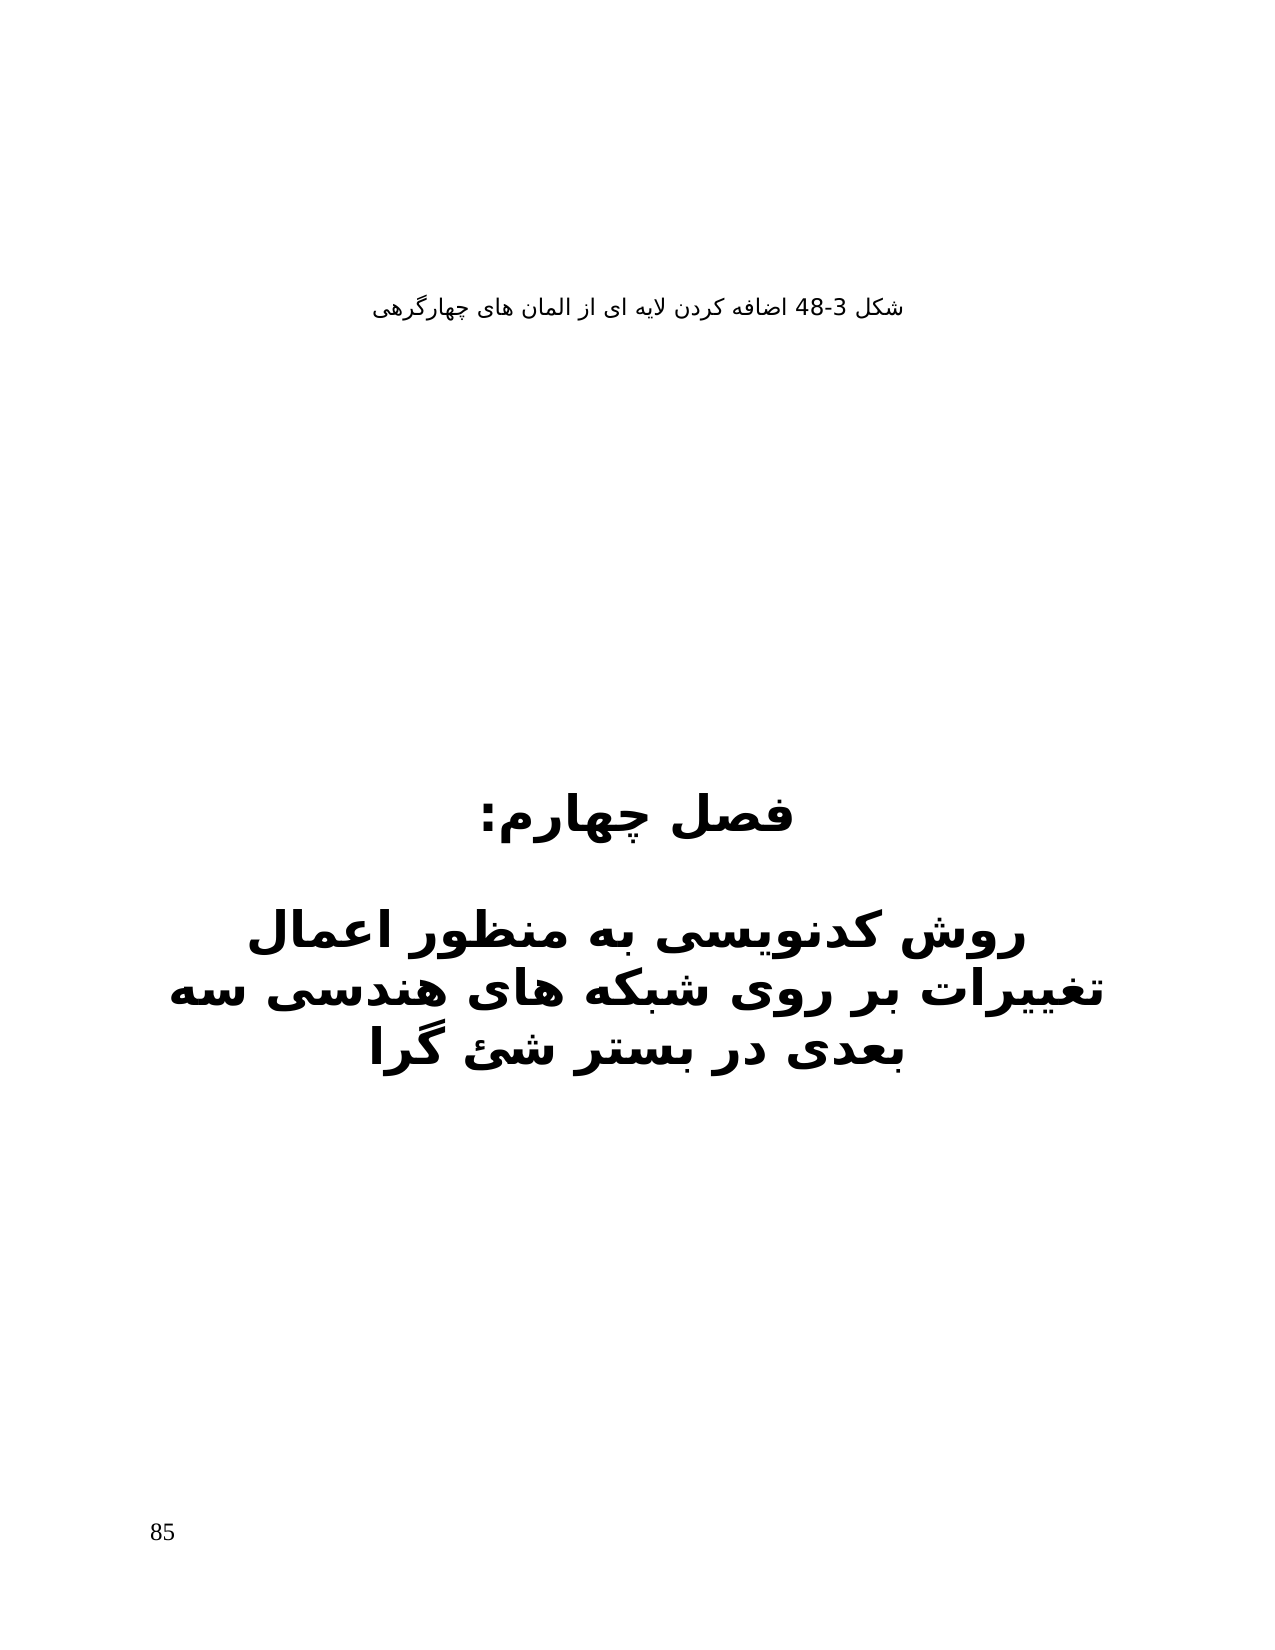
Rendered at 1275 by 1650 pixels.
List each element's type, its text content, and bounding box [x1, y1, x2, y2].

text شکل 3-48 اضافه کردن لایه ای از المان های چهارگرهی [150, 294, 1125, 321]
text فصل چهارم: [150, 785, 1125, 844]
text روش کدنویسی به منظور اعمال تغییرات بر روی شبکه های هندسی سه بعدی در بستر شئ گرا [150, 901, 1125, 1076]
